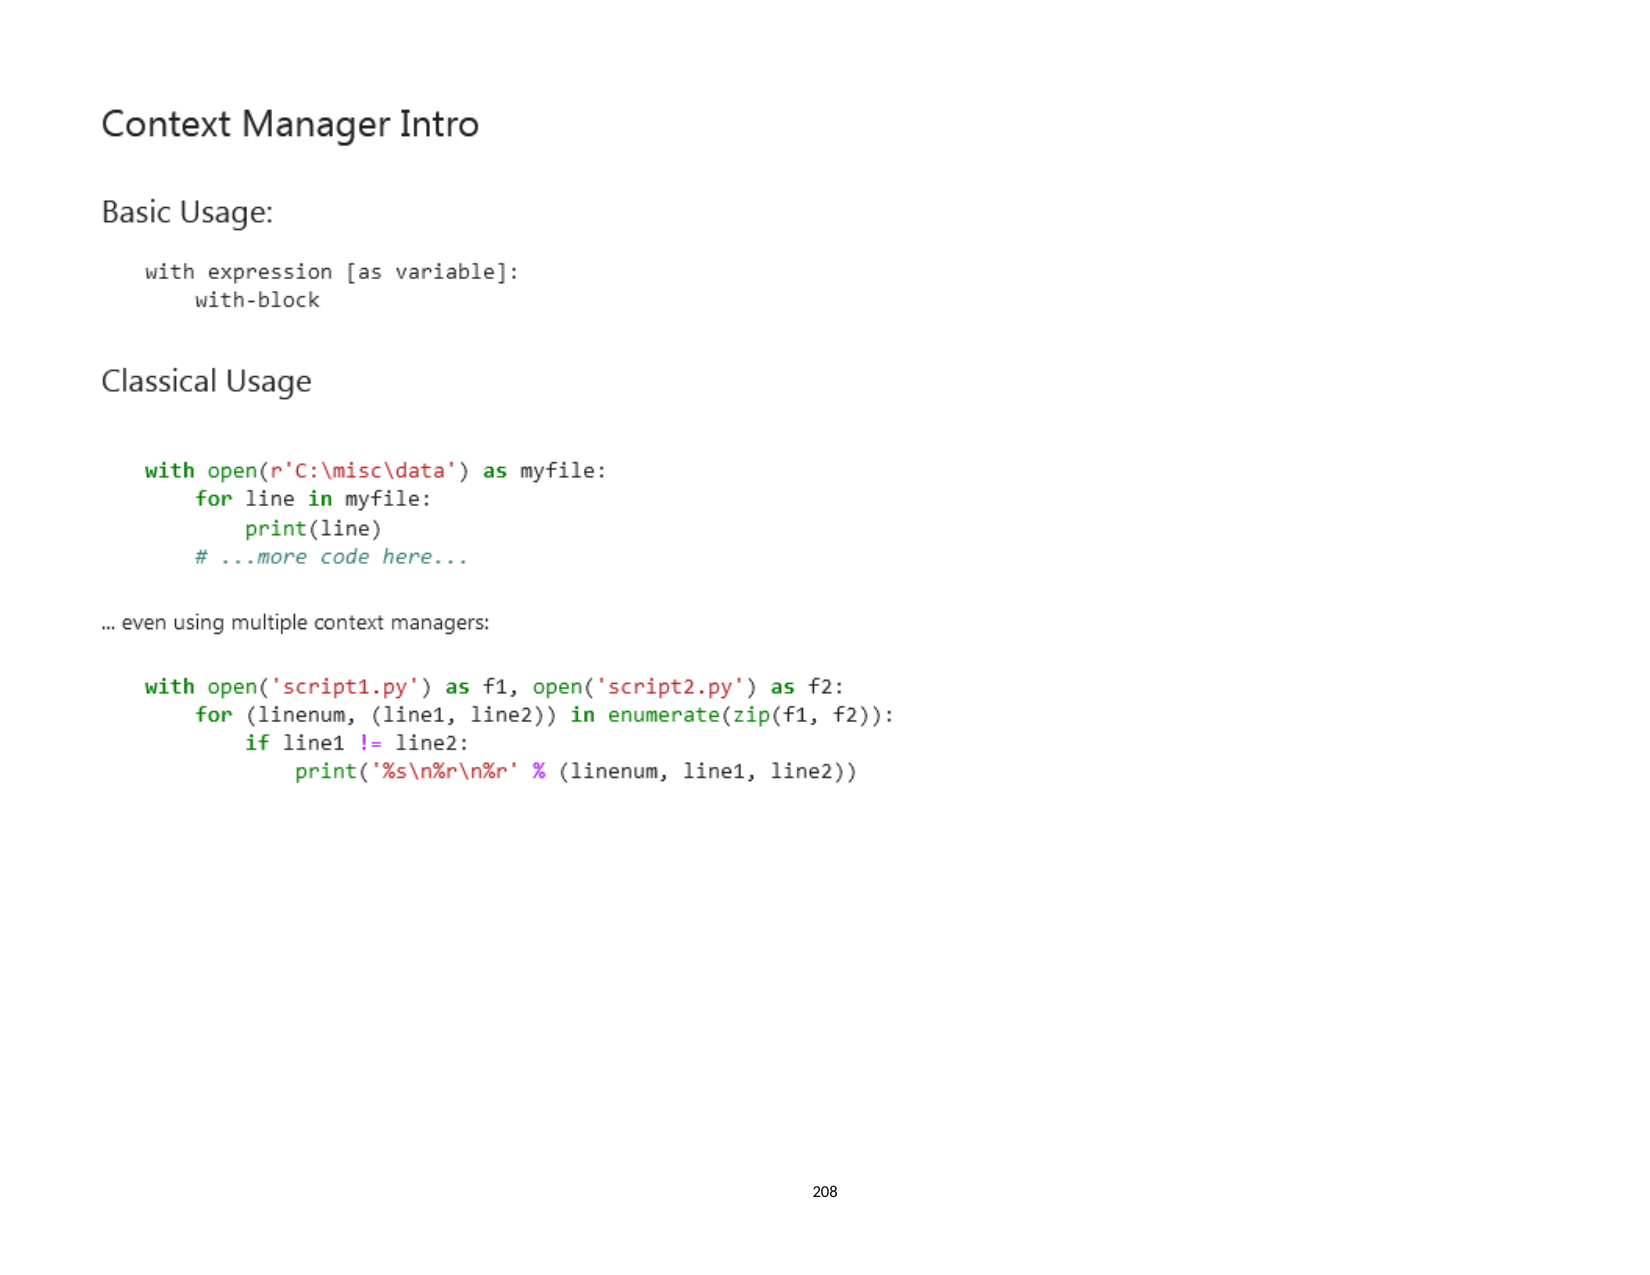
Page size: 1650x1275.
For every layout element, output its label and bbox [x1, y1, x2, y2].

picture [75, 75, 938, 805]
